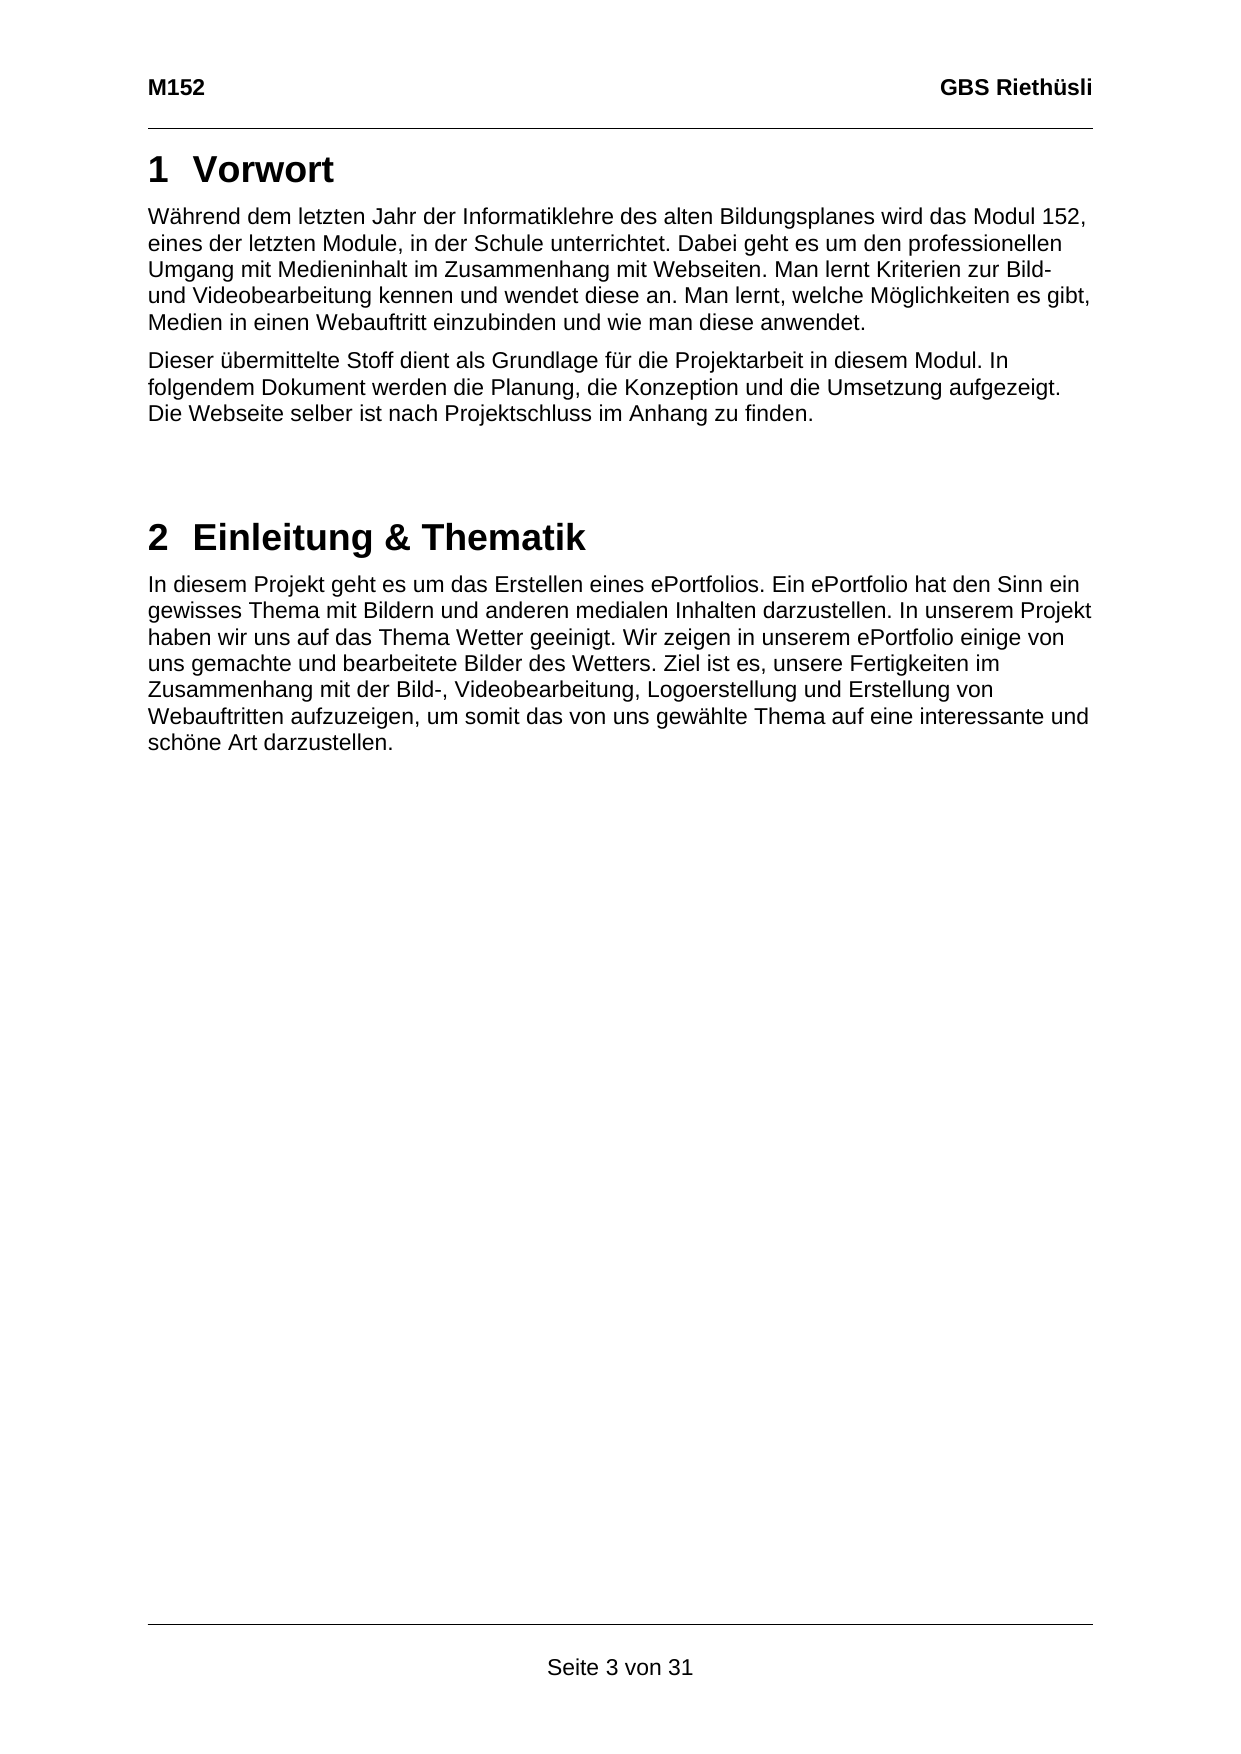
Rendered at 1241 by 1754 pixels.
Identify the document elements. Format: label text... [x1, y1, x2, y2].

subtitle Vorwort [148, 148, 1093, 191]
subtitle Einleitung & Thematik [148, 515, 1093, 558]
text Während dem letzten Jahr der Informatiklehre des alten Bildungsplanes wird das Modul 152, eines der letzten Module, in der Schule unterrichtet. Dabei geht es um den professionellen Umgang mit Medieninhalt im Zusammenhang mit Webseiten. Man lernt Kriterien zur Bild- und Videobearbeitung kennen und wendet diese an. Man lernt, welche Möglichkeiten es gibt, Medien in einen Webauftritt einzubinden und wie man diese anwendet. [148, 203, 1093, 335]
text In diesem Projekt geht es um das Erstellen eines ePortfolios. Ein ePortfolio hat den Sinn ein gewisses Thema mit Bildern und anderen medialen Inhalten darzustellen. In unserem Projekt haben wir uns auf das Thema Wetter geeinigt. Wir zeigen in unserem ePortfolio einige von uns gemachte und bearbeitete Bilder des Wetters. Ziel ist es, unsere Fertigkeiten im Zusammenhang mit der Bild-, Videobearbeitung, Logoerstellung und Erstellung von Webauftritten aufzuzeigen, um somit das von uns gewählte Thema auf eine interessante und schöne Art darzustellen. [148, 571, 1093, 756]
text Dieser übermittelte Stoff dient als Grundlage für die Projektarbeit in diesem Modul. In folgendem Dokument werden die Planung, die Konzeption und die Umsetzung aufgezeigt. Die Webseite selber ist nach Projektschluss im Anhang zu finden. [148, 347, 1093, 427]
